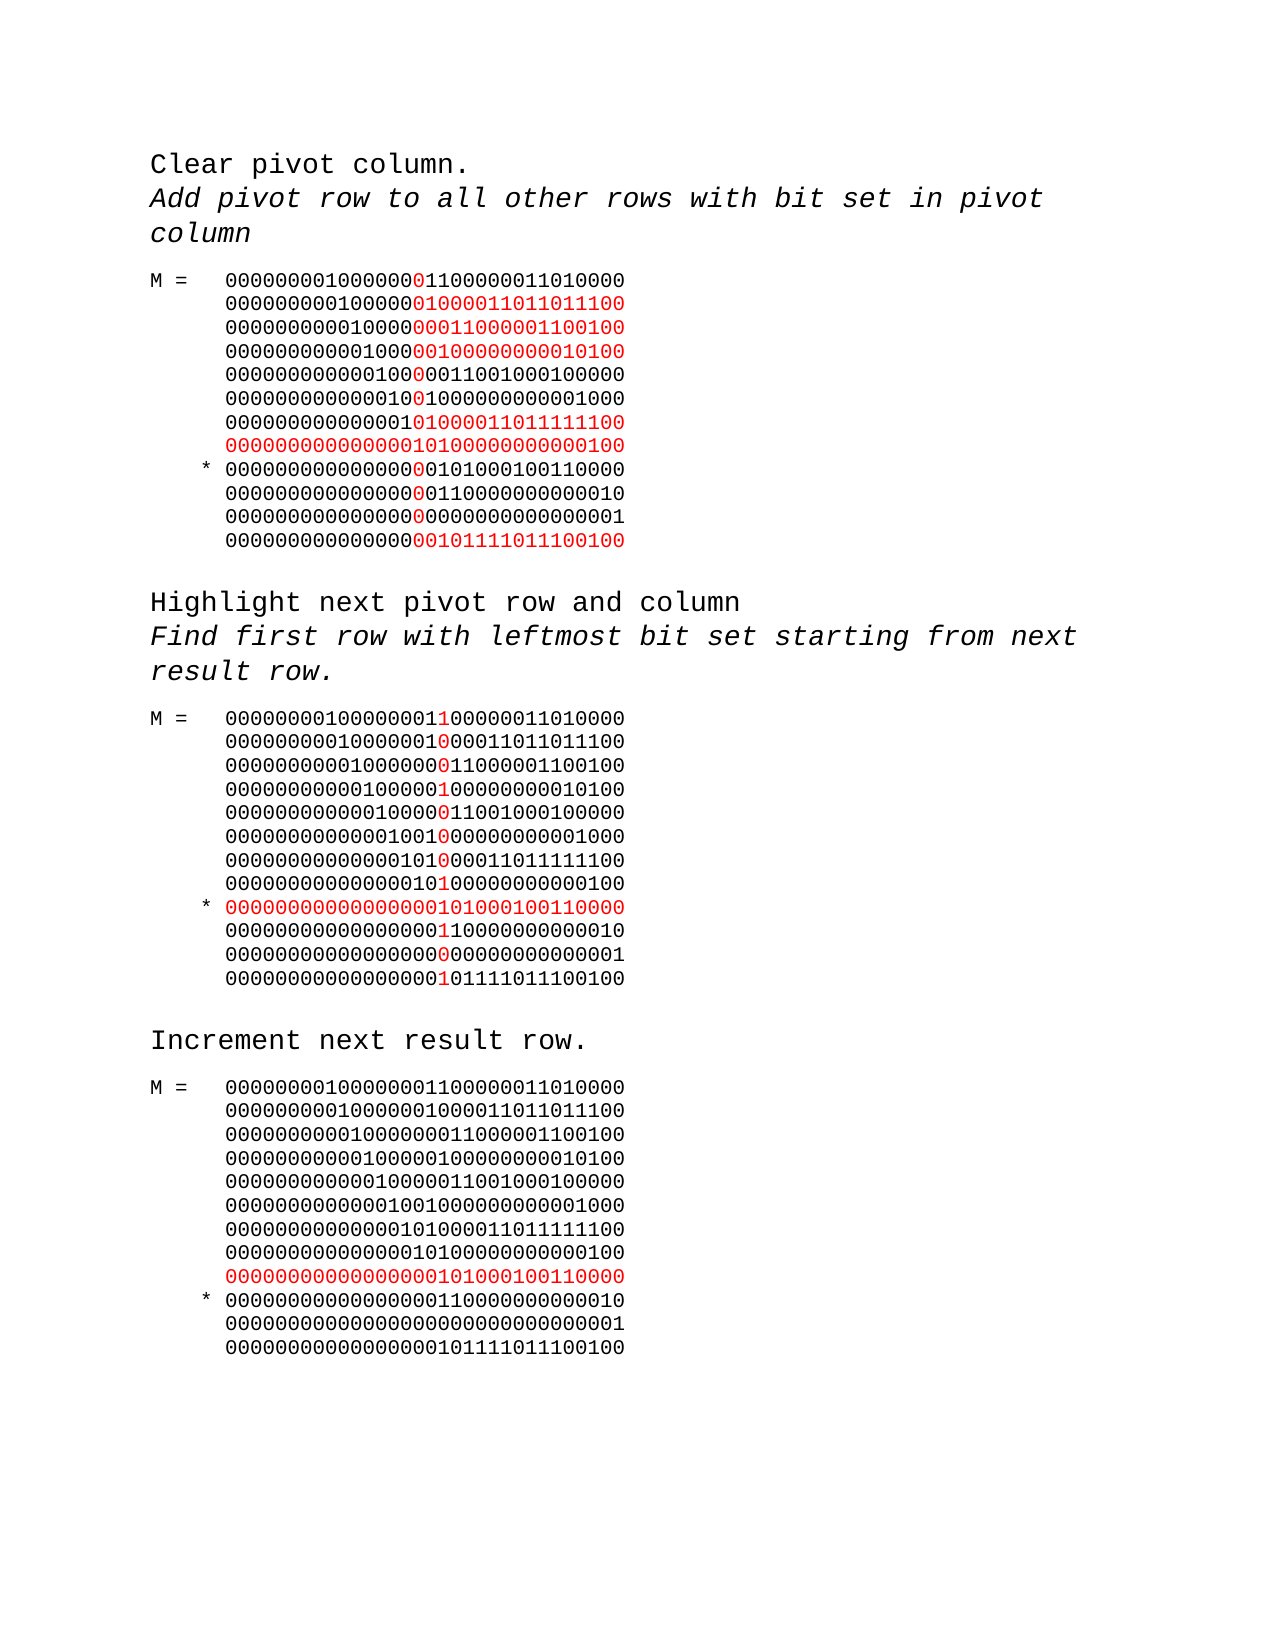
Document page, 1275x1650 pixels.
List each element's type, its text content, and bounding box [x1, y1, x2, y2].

text Highlight next pivot row and column Find first row with leftmost bit set starting from next result row. [150, 553, 1125, 688]
text 00000000000100000100000000010100 [150, 1148, 1125, 1171]
text 00000000000100000100000000010100 [150, 779, 1125, 802]
text 00000000000000010100000000000100 [150, 1242, 1125, 1266]
text Clear pivot column. Add pivot row to all other rows with bit set in pivot column [150, 150, 1125, 251]
text M = 00000000100000001100000011010000 [150, 270, 1125, 293]
text 00000000000000000101000100110000 [150, 1266, 1125, 1290]
text 00000000000000101000011011111100 [150, 1219, 1125, 1242]
text 00000000001000000011000001100100 [150, 1124, 1125, 1148]
text 00000000000000000000000000000001 [150, 944, 1125, 968]
text 00000000000000010100000000000100 [150, 873, 1125, 897]
text 00000000000000010100000000000100 [150, 435, 1125, 459]
text 00000000001000000011000001100100 [150, 317, 1125, 341]
text 00000000010000001000011011011100 [150, 293, 1125, 317]
text 00000000000000000110000000000010 [150, 483, 1125, 506]
text 00000000000010000011001000100000 [150, 364, 1125, 388]
text 00000000000000000000000000000001 [150, 506, 1125, 530]
text * 00000000000000000101000100110000 [150, 459, 1125, 483]
text 00000000000000101000011011111100 [150, 849, 1125, 873]
text 00000000000010000011001000100000 [150, 802, 1125, 826]
text 00000000000001001000000000001000 [150, 826, 1125, 849]
text 00000000000001001000000000001000 [150, 388, 1125, 412]
text 00000000000000000110000000000010 [150, 921, 1125, 944]
text 00000000000000000101111011100100 [150, 1337, 1125, 1361]
text 00000000000010000011001000100000 [150, 1171, 1125, 1195]
text 00000000000000000101111011100100 [150, 968, 1125, 991]
text M = 00000000100000001100000011010000 [150, 1077, 1125, 1101]
text * 00000000000000000110000000000010 [150, 1290, 1125, 1313]
text 00000000000000101000011011111100 [150, 412, 1125, 435]
text M = 00000000100000001100000011010000 [150, 708, 1125, 731]
text * 00000000000000000101000100110000 [150, 897, 1125, 921]
text Increment next result row. [150, 991, 1125, 1058]
text 00000000000000000000000000000001 [150, 1313, 1125, 1337]
text 00000000000100000100000000010100 [150, 341, 1125, 364]
text 00000000001000000011000001100100 [150, 755, 1125, 779]
text 00000000000000000101111011100100 [150, 530, 1125, 553]
text 00000000000001001000000000001000 [150, 1195, 1125, 1219]
text 00000000010000001000011011011100 [150, 731, 1125, 755]
text 00000000010000001000011011011100 [150, 1101, 1125, 1124]
